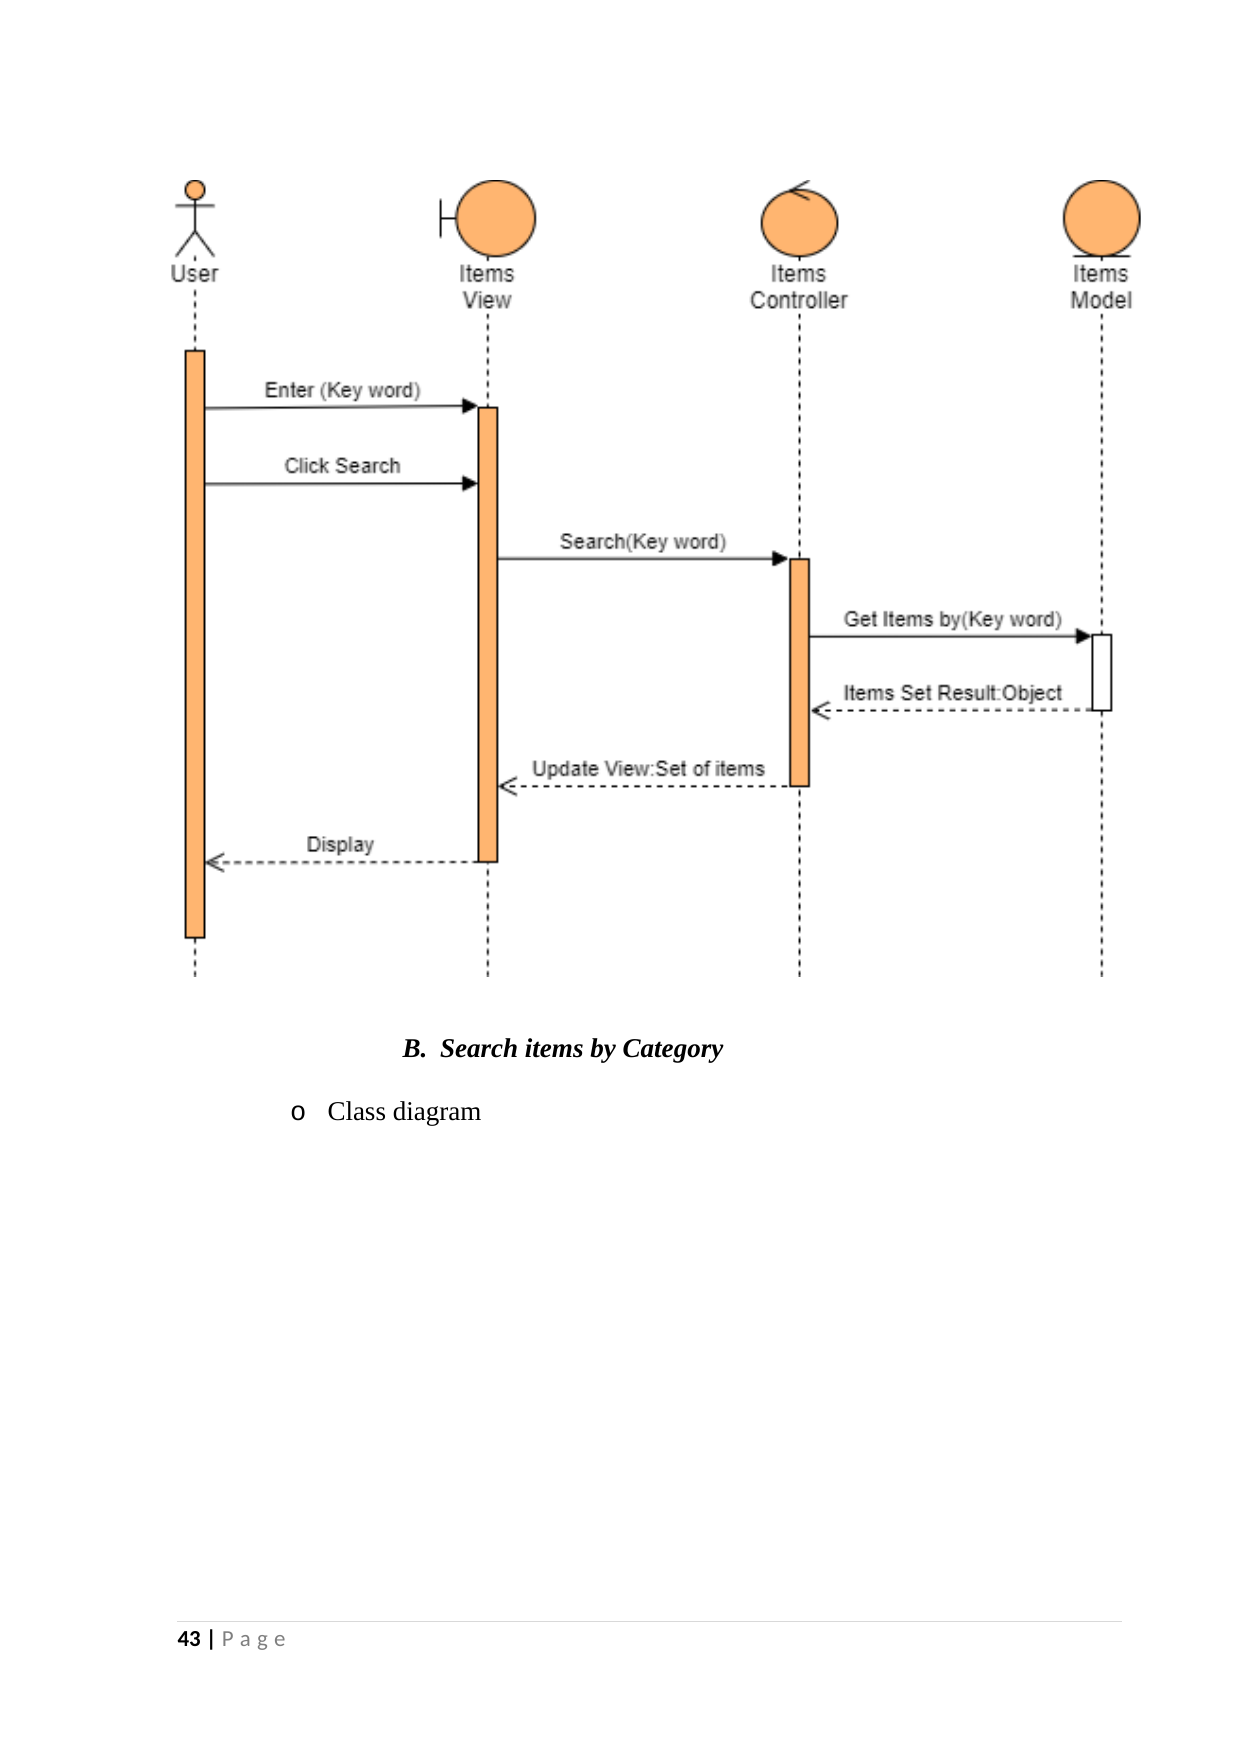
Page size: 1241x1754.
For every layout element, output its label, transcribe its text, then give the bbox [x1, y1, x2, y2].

subtitle Search items by Category [402, 1032, 1122, 1063]
list Class diagram [290, 1095, 1122, 1128]
picture [170, 180, 1141, 977]
